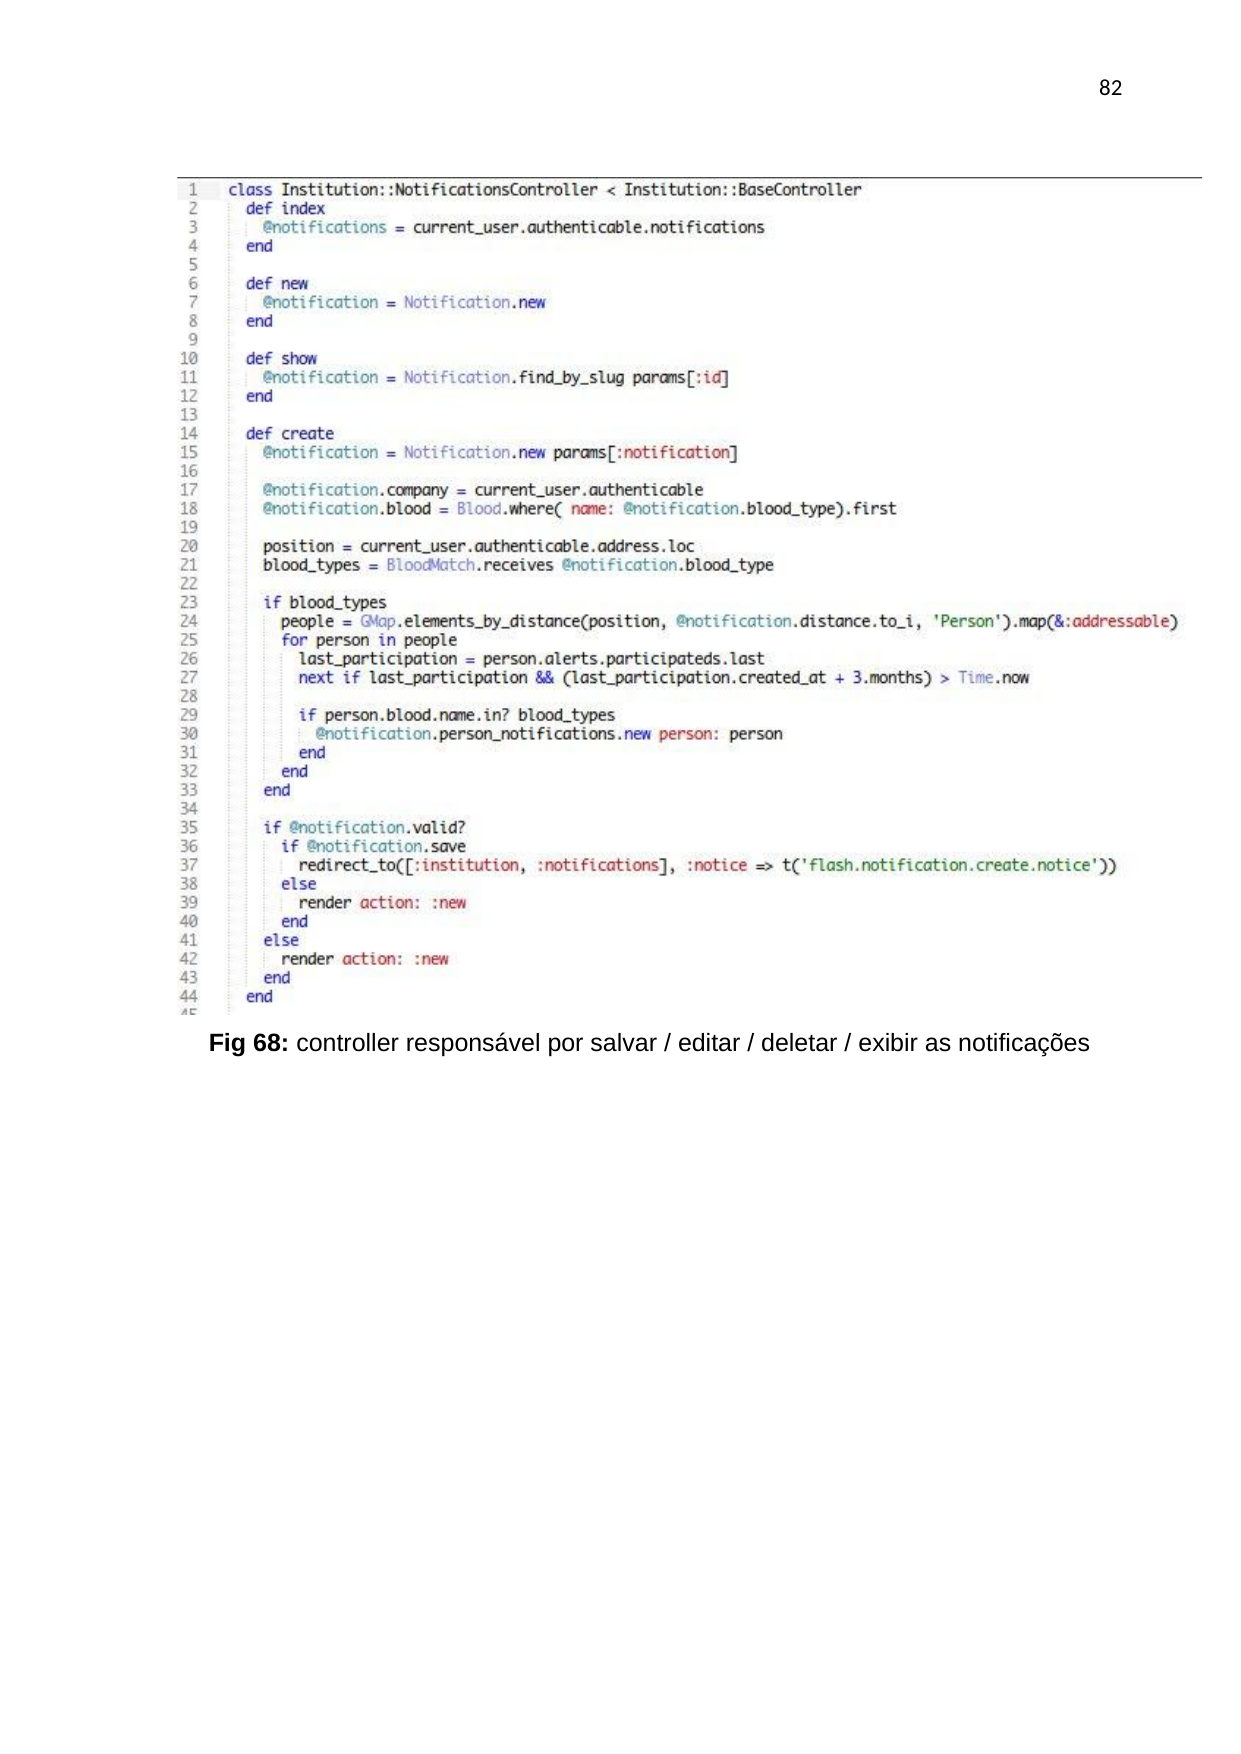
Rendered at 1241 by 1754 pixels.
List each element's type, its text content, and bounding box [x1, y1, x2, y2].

text Fig 68: controller responsável por salvar / editar / deletar / exibir as notificações [177, 1028, 1122, 1057]
picture [177, 177, 1203, 1015]
